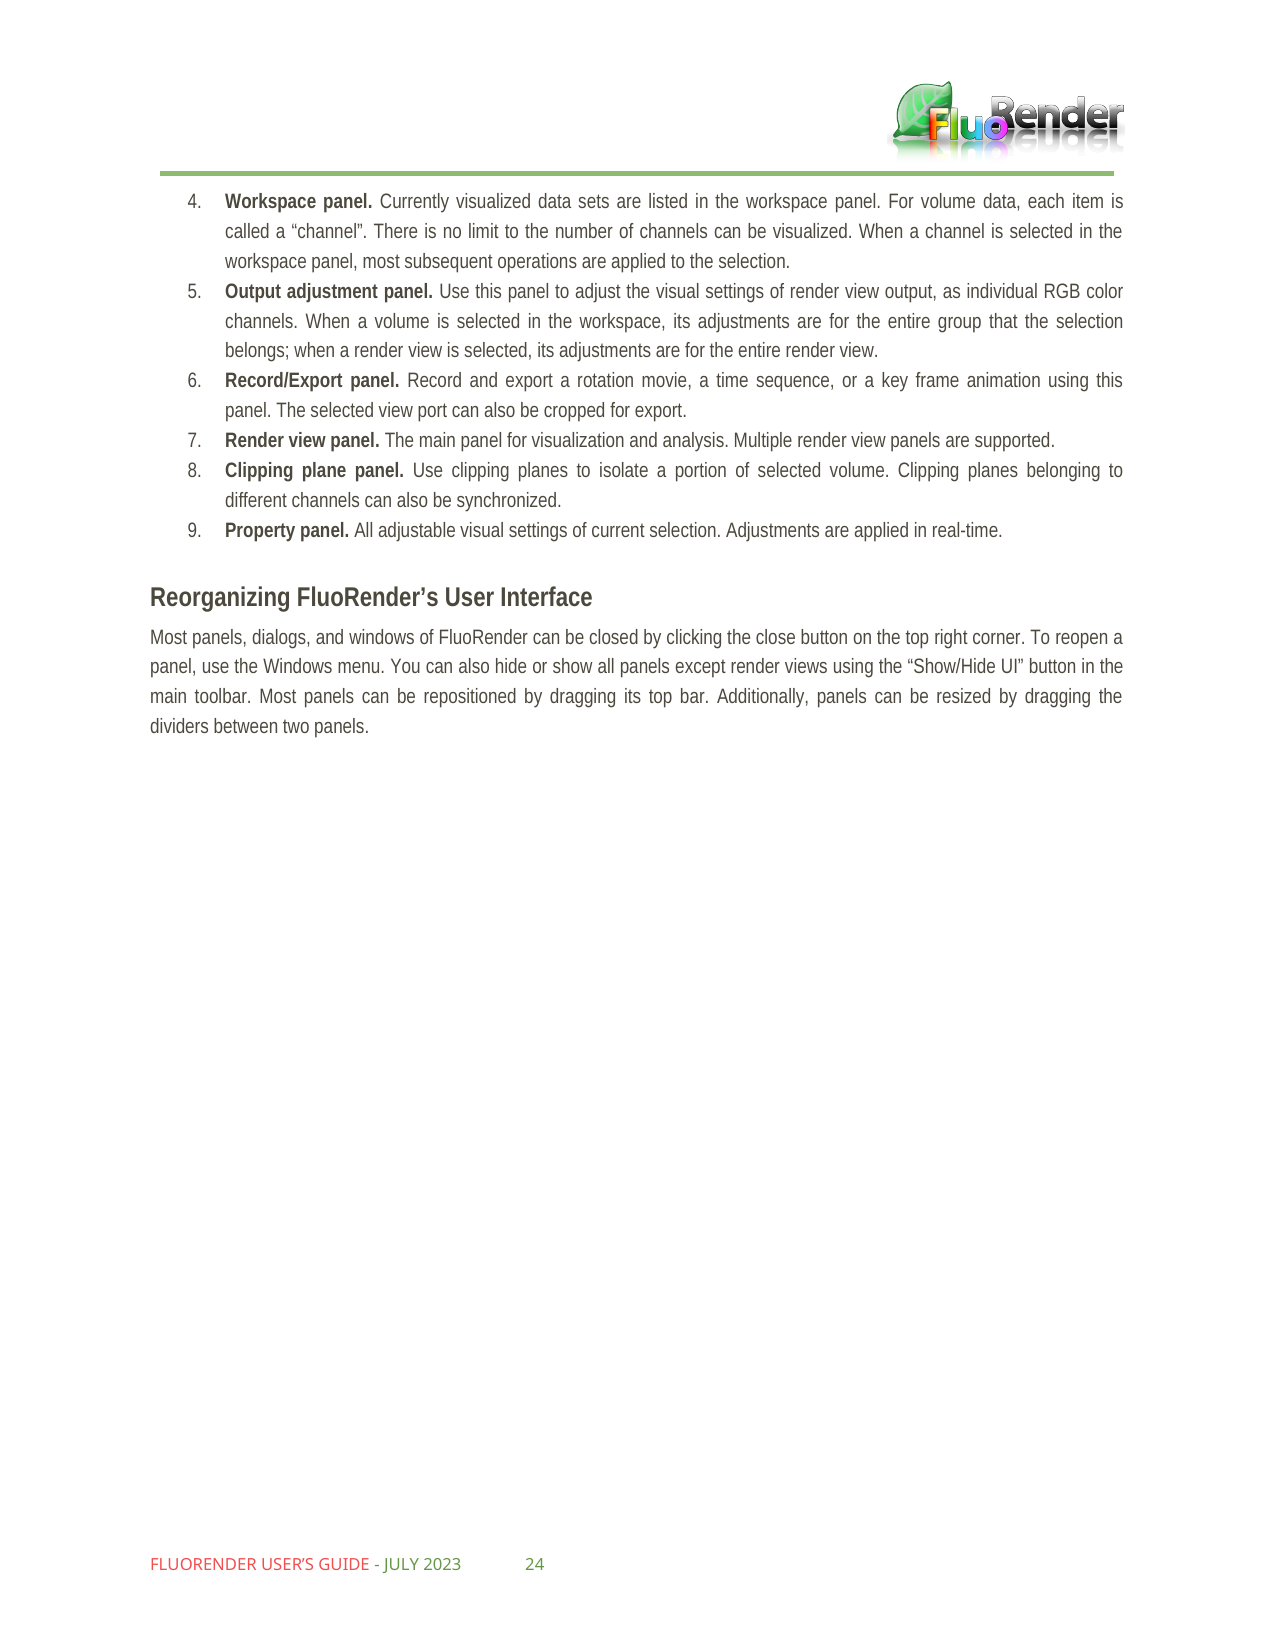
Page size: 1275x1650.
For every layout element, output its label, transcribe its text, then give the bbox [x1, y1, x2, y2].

list Clipping plane panel. Use clipping planes to isolate a portion of selected volume. Clipping planes belonging to different channels can also be synchronized. [187, 458, 1125, 512]
list Record/Export panel. Record and export a rotation movie, a time sequence, or a key frame animation using this panel. The selected view port can also be cropped for export. [187, 368, 1125, 422]
picture [887, 75, 1125, 165]
list Workspace panel. Currently visualized data sets are listed in the workspace panel. For volume data, each item is called a “channel”. There is no limit to the number of channels can be visualized. When a channel is selected in the workspace panel, most subsequent operations are applied to the selection. [187, 189, 1125, 273]
text Most panels, dialogs, and windows of FluoRender can be closed by clicking the close button on the top right corner. To reopen a panel, use the Windows menu. You can also hide or show all panels except render views using the “Show/Hide UI” button in the main toolbar. Most panels can be repositioned by dragging its top bar. Additionally, panels can be resized by dragging the dividers between two panels. [150, 624, 1125, 738]
list Render view panel. The main panel for visualization and analysis. Multiple render view panels are supported. [187, 428, 1125, 452]
subtitle Reorganizing FluoRender’s User Interface [150, 581, 1125, 612]
list Property panel. All adjustable visual settings of current selection. Adjustments are applied in real-time. [187, 518, 1125, 542]
list Output adjustment panel. Use this panel to adjust the visual settings of render view output, as individual RGB color channels. When a volume is selected in the workspace, its adjustments are for the entire group that the selection belongs; when a render view is selected, its adjustments are for the entire render view. [187, 279, 1125, 362]
